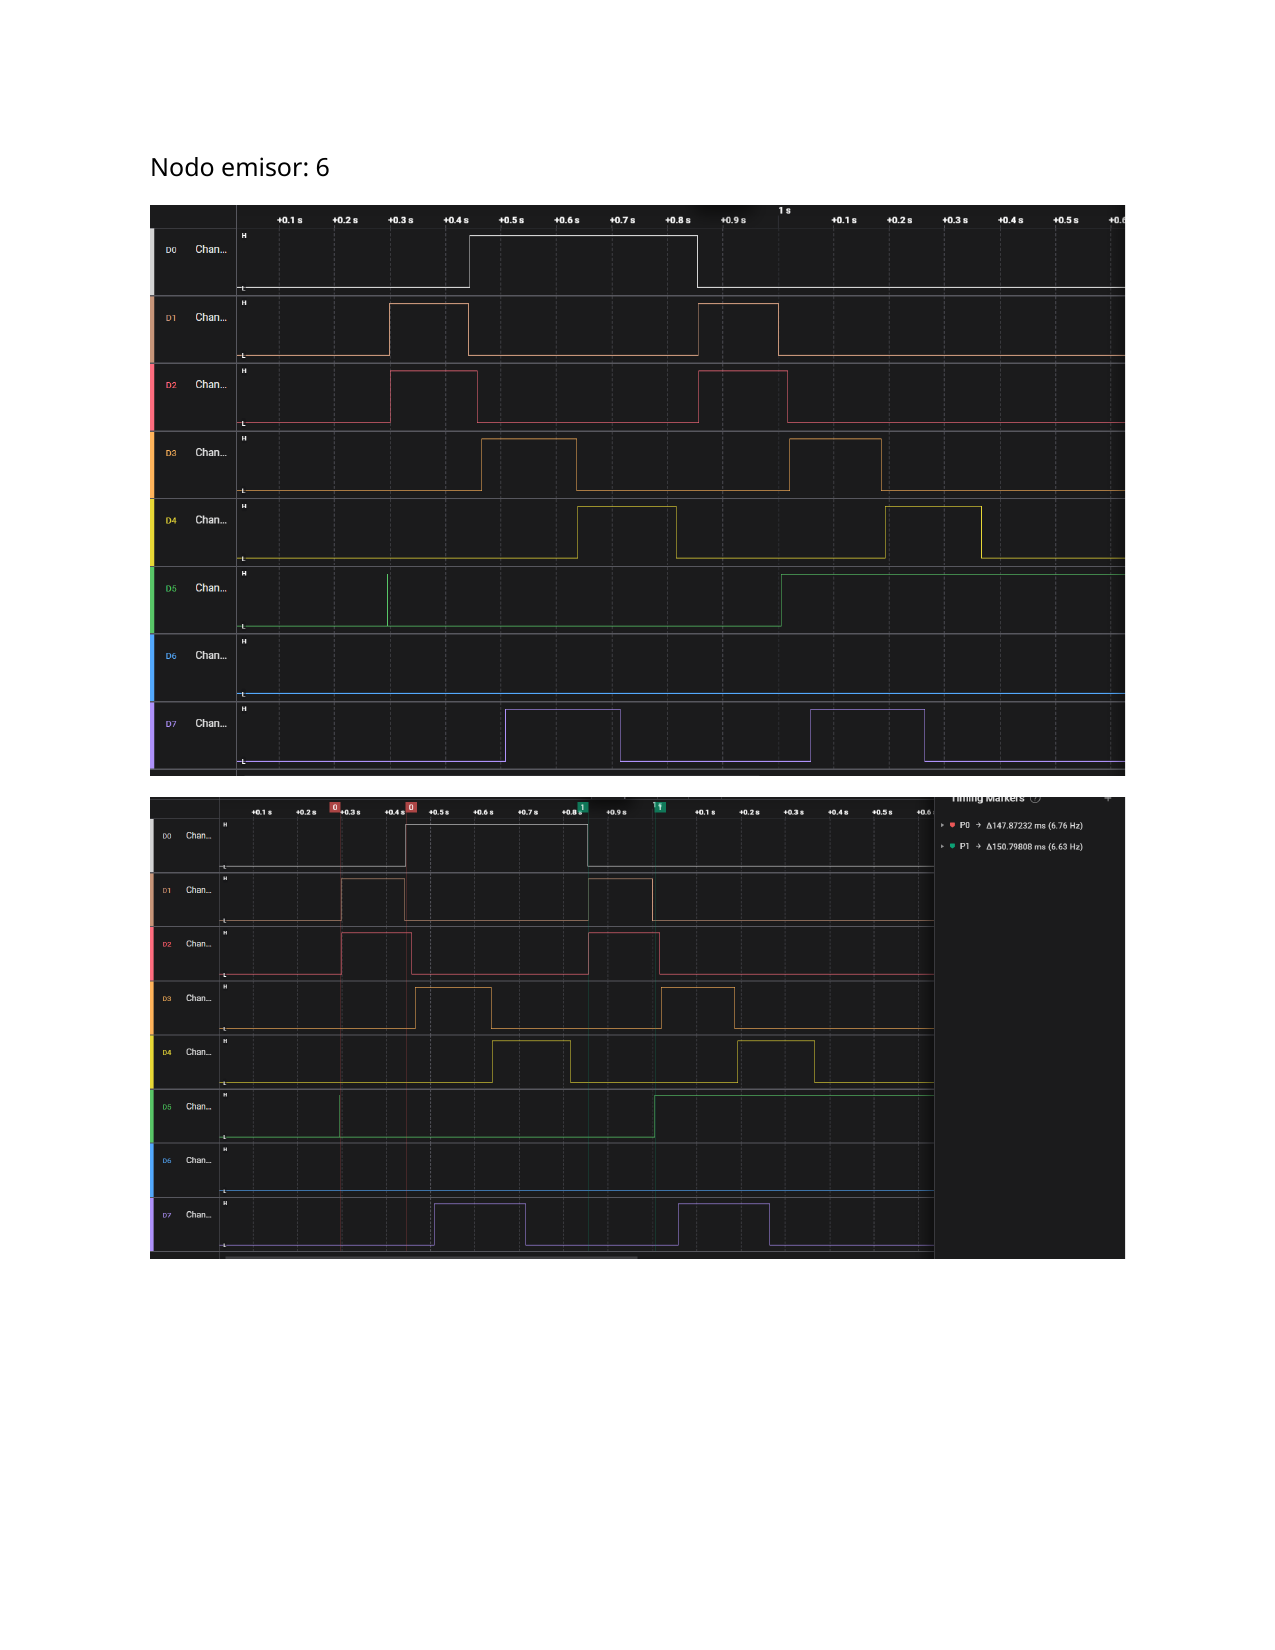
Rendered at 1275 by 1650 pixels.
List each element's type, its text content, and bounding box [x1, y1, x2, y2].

text Nodo emisor: 6 [150, 150, 1125, 184]
picture [150, 797, 1125, 1259]
picture [150, 205, 1125, 776]
